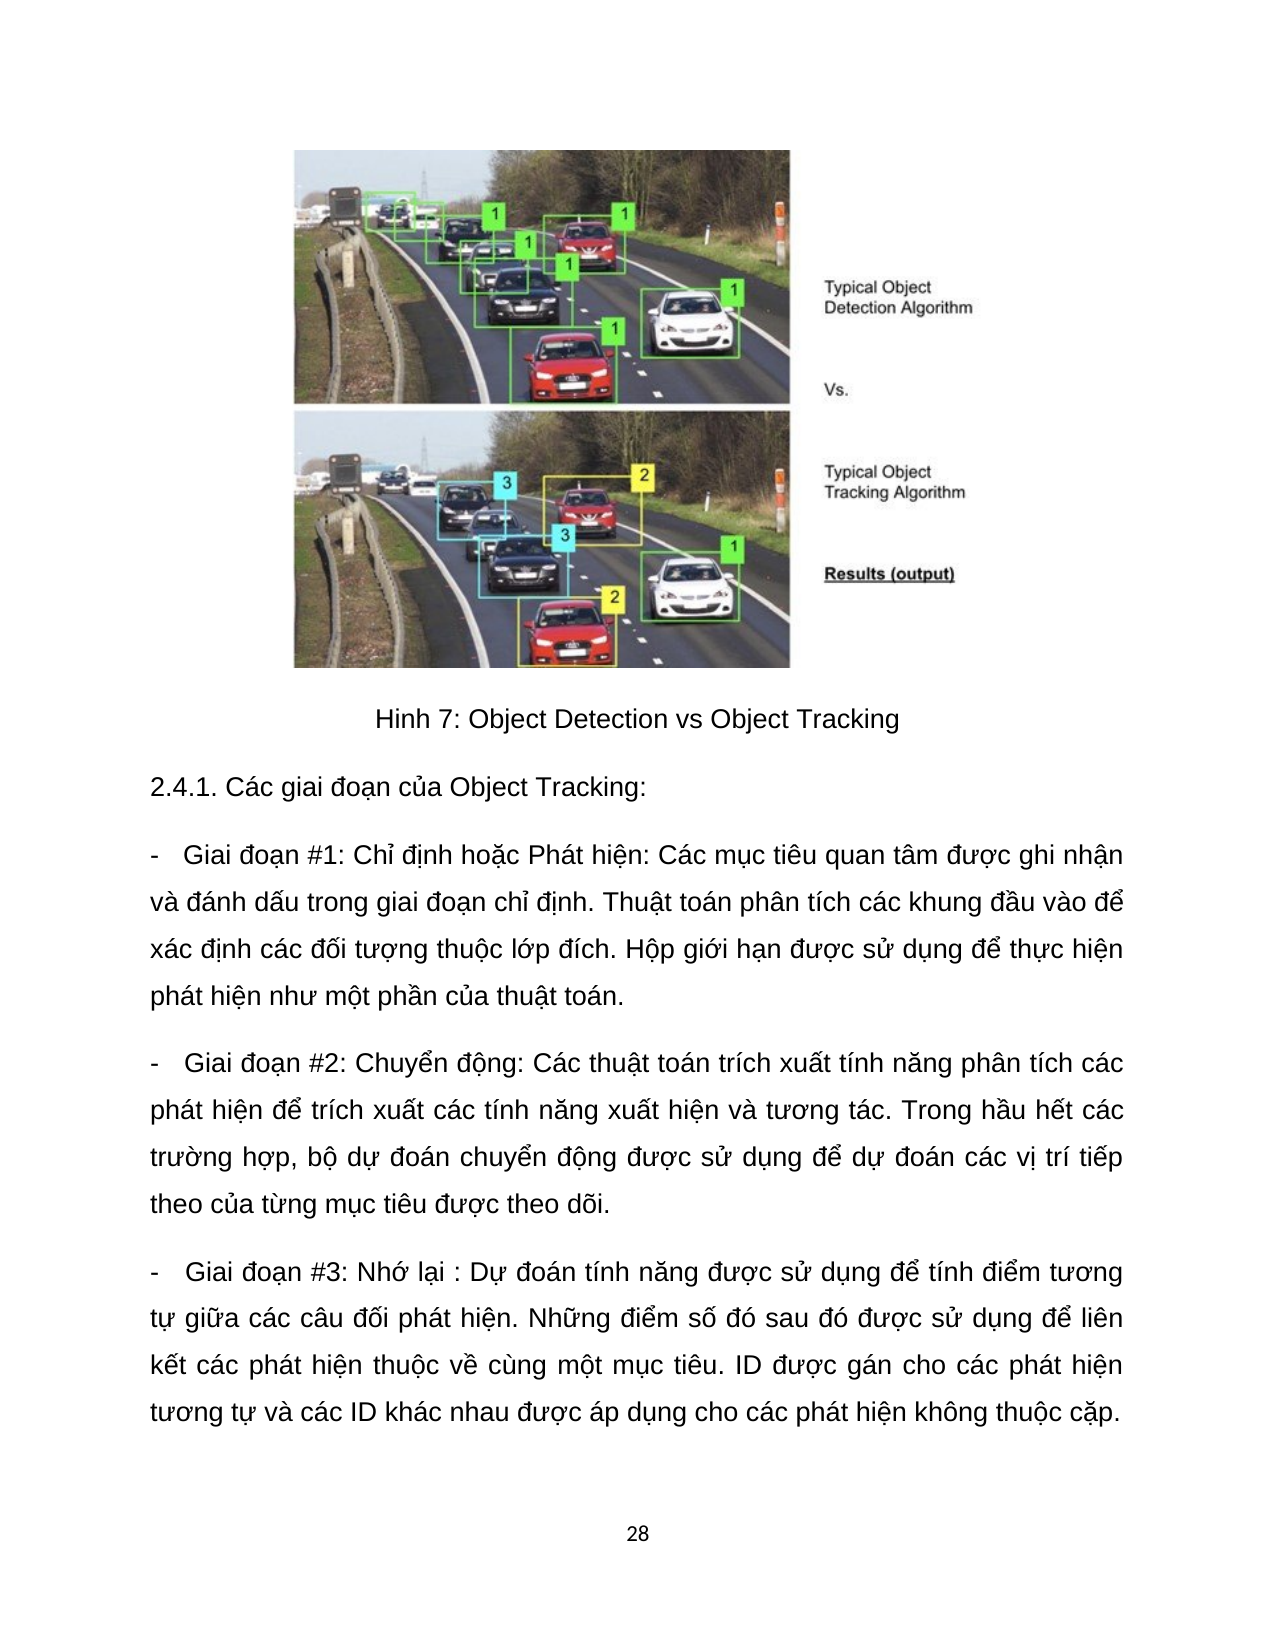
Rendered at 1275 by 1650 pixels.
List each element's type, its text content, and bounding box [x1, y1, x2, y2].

text - Giai đoạn #3: Nhớ lại : Dự đoán tính năng được sử dụng để tính điểm tương tự giữa các câu đối phát hiện. Những điểm số đó sau đó được sử dụng để liên kết các phát hiện thuộc về cùng một mục tiêu. ID được gán cho các phát hiện tương tự và các ID khác nhau được áp dụng cho các phát hiện không thuộc cặp. [150, 1256, 1125, 1427]
picture [292, 150, 983, 668]
text 2.4.1. Các giai đoạn của Object Tracking: [150, 771, 1125, 802]
text Hinh 7: Object Detection vs Object Tracking [150, 703, 1125, 735]
text - Giai đoạn #1: Chỉ định hoặc Phát hiện: Các mục tiêu quan tâm được ghi nhận và đánh dấu trong giai đoạn chỉ định. Thuật toán phân tích các khung đầu vào để xác định các đối tượng thuộc lớp đích. Hộp giới hạn được sử dụng để thực hiện phát hiện như một phần của thuật toán. [150, 839, 1125, 1011]
text - Giai đoạn #2: Chuyển động: Các thuật toán trích xuất tính năng phân tích các phát hiện để trích xuất các tính năng xuất hiện và tương tác. Trong hầu hết các trường hợp, bộ dự đoán chuyển động được sử dụng để dự đoán các vị trí tiếp theo của từng mục tiêu được theo dõi. [150, 1047, 1125, 1219]
